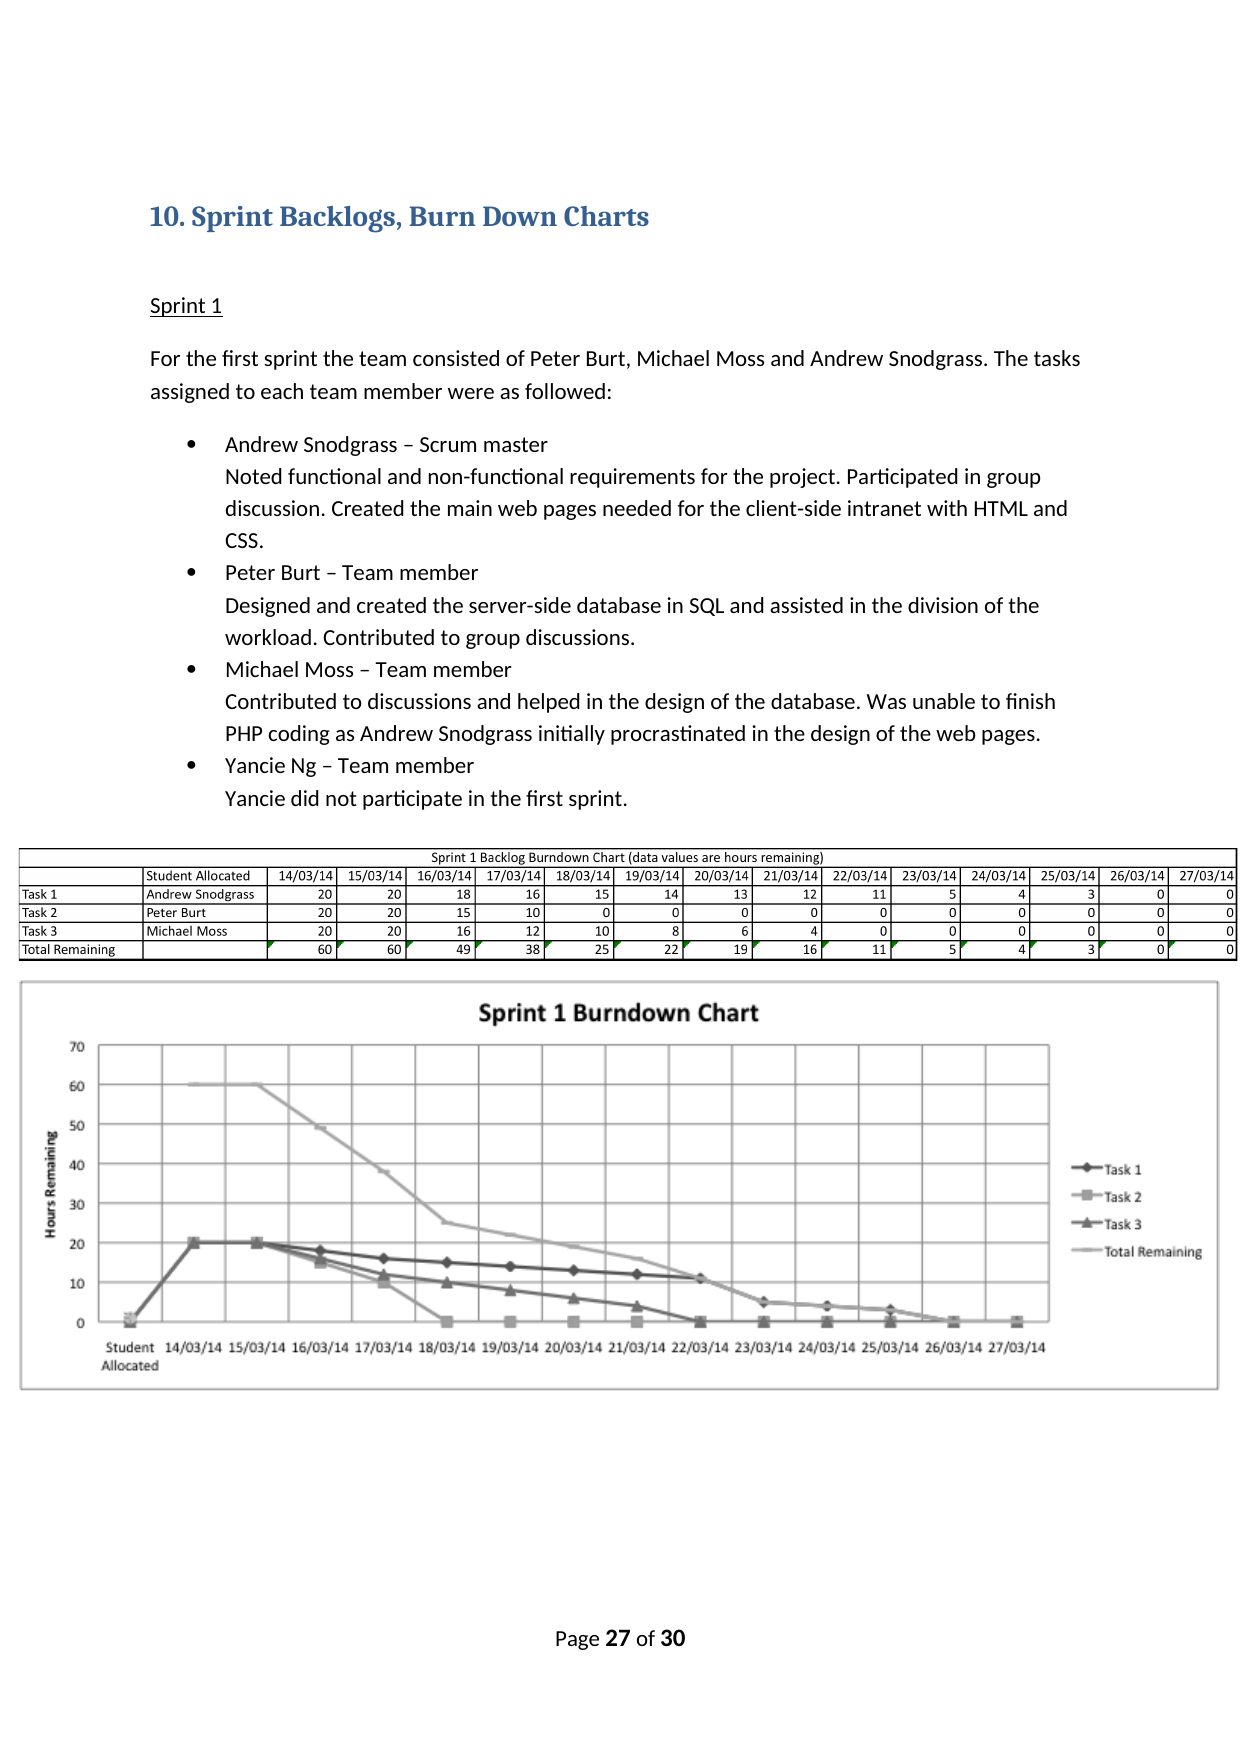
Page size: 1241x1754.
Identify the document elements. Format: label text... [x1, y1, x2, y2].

list Peter Burt – Team member Designed and created the server-side database in SQL and assisted in the division of the workload. Contributed to group discussions. [187, 558, 1090, 651]
list Andrew Snodgrass – Scrum master Noted functional and non-functional requirements for the project. Participated in group discussion. Created the main web pages needed for the client-side intranet with HTML and CSS. [187, 430, 1090, 554]
list Michael Moss – Team member Contributed to discussions and helped in the design of the database. Was unable to finish PHP coding as Andrew Snodgrass initially procrastinated in the design of the web pages. [187, 655, 1090, 747]
text Sprint 1 [150, 292, 1090, 319]
picture [18, 980, 1220, 1392]
text For the first sprint the team consisted of Peter Burt, Michael Moss and Andrew Snodgrass. The tasks assigned to each team member were as followed: [150, 344, 1090, 405]
list Yancie Ng – Team member Yancie did not participate in the first sprint. [187, 752, 1090, 812]
picture [18, 848, 1238, 961]
subtitle 10. Sprint Backlogs, Burn Down Charts [150, 200, 1090, 233]
